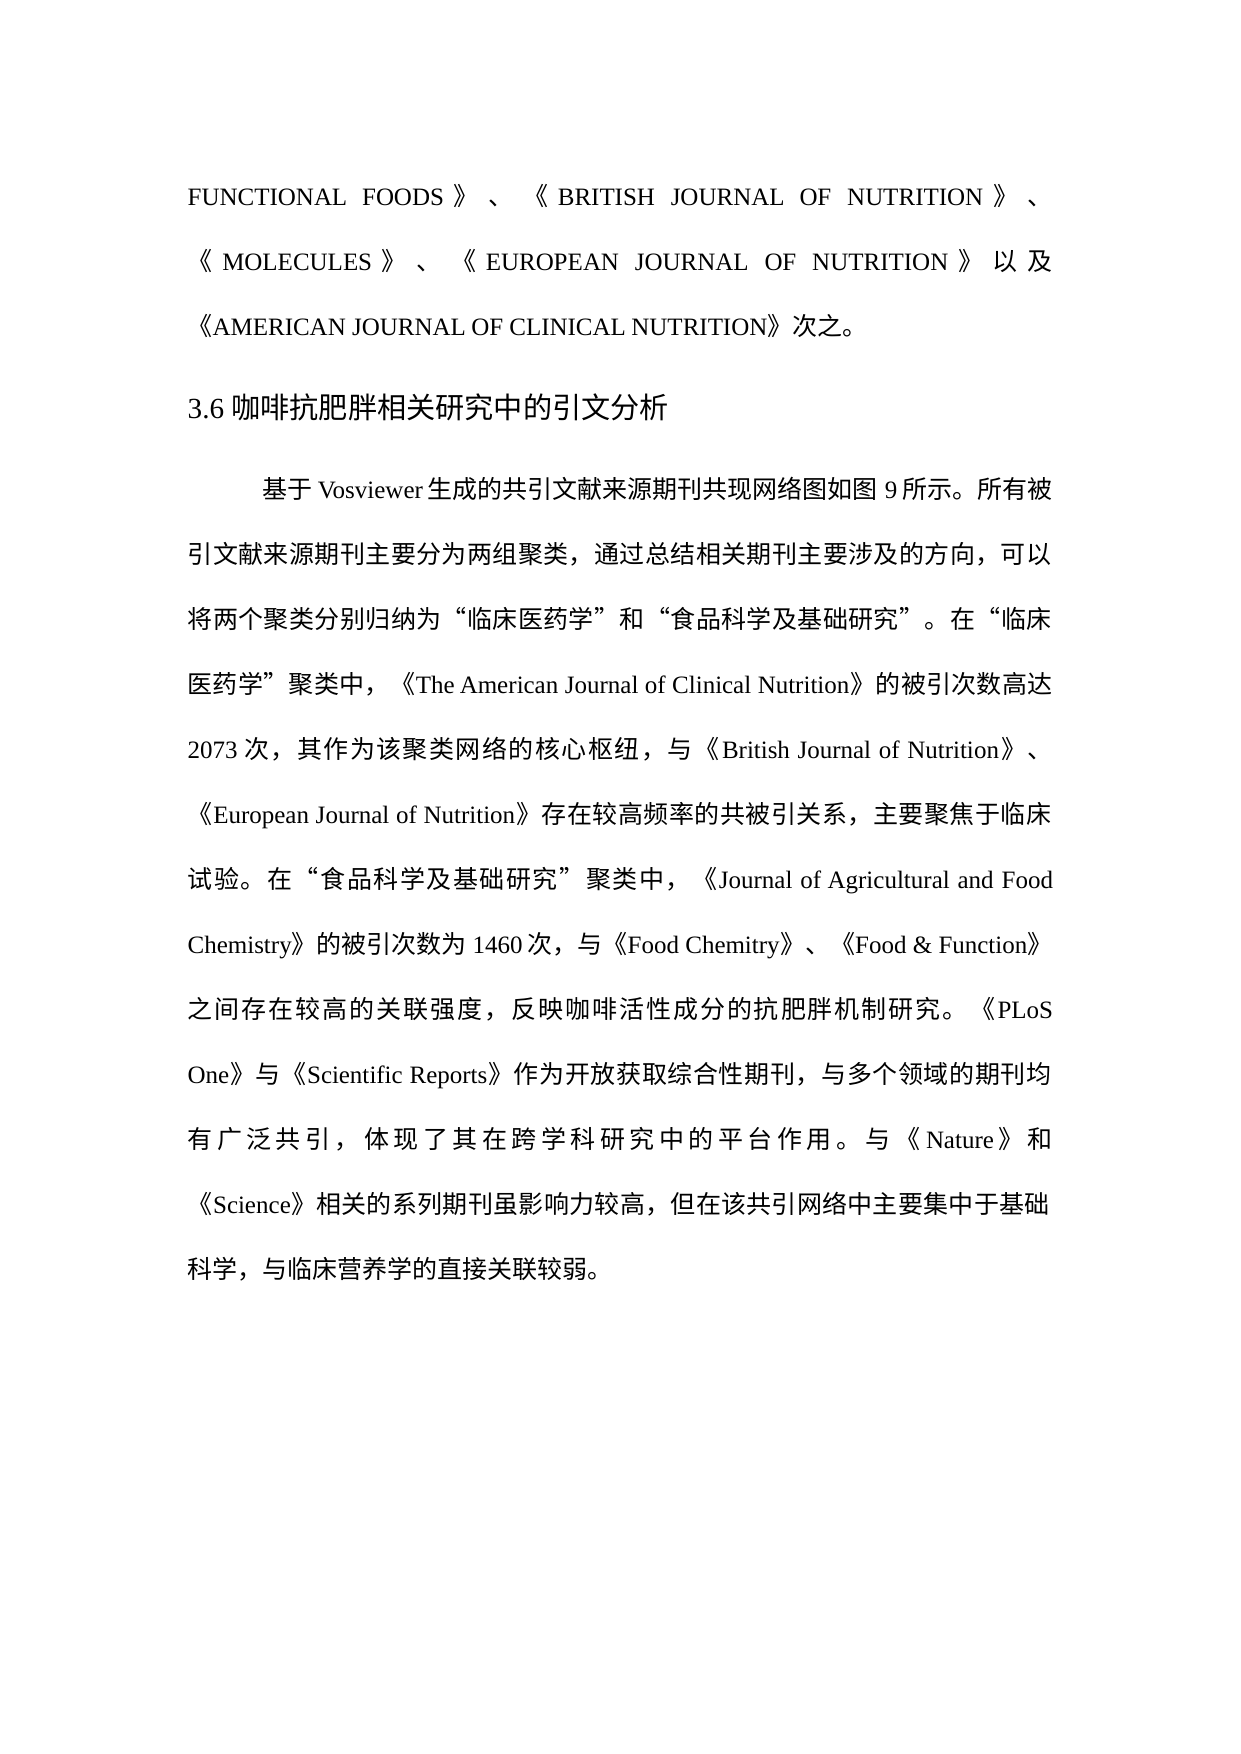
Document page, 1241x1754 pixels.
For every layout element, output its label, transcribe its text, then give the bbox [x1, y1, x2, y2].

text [187, 162, 1053, 357]
text 基于Vosviewer生成的共引文献来源期刊共现网络图如图9所示。所有被引文献来源期刊主要分为两组聚类，通过总结相关期刊主要涉及的方向，可以将两个聚类分别归纳为“临床医药学”和“食品科学及基础研究”。在“临床医药学”聚类中，《The American Journal of Clinical Nutrition》的被引次数高达2073次，其作为该聚类网络的核心枢纽，与《British Journal of Nutrition》、《European Journal of Nutrition》存在较高频率的共被引关系，主要聚焦于临床试验。在“食品科学及基础研究”聚类中，《Journal of Agricultural and Food Chemistry》的被引次数为1460次，与《Food Chemitry》、《Food & Function》之间存在较高的关联强度，反映咖啡活性成分的抗肥胖机制研究。《PLoS One》与《Scientific Reports》作为开放获取综合性期刊，与多个领域的期刊均有广泛共引，体现了其在跨学科研究中的平台作用。与《Nature》和《Science》相关的系列期刊虽影响力较高，但在该共引网络中主要集中于基础科学，与临床营养学的直接关联较弱。 [187, 455, 1053, 1300]
subtitle 3.6 咖啡抗肥胖相关研究中的引文分析 [187, 374, 1053, 439]
